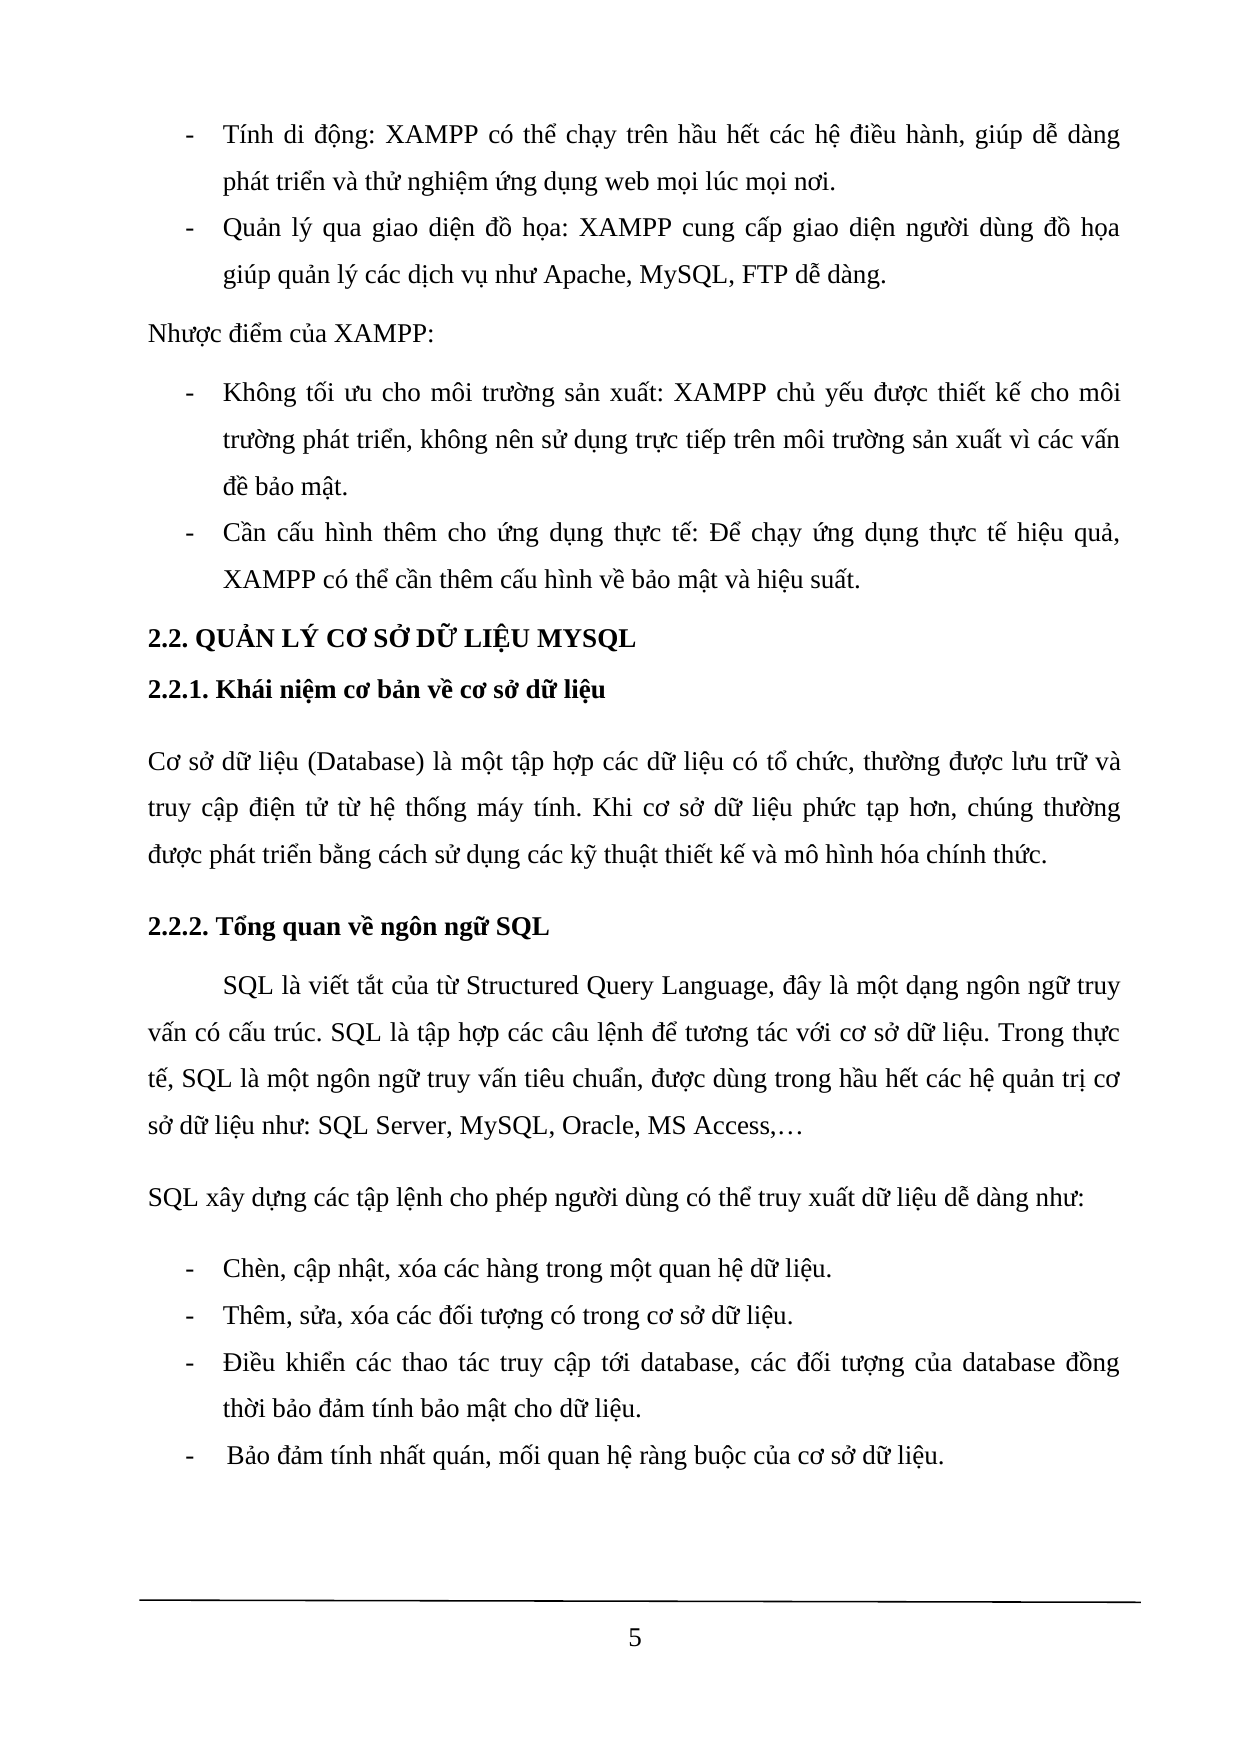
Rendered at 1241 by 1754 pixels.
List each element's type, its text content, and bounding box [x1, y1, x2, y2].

subtitle 2.2.2. Tổng quan về ngôn ngữ SQL [148, 910, 1122, 941]
subtitle 2.2. QUẢN LÝ CƠ SỞ DỮ LIỆU MYSQL [148, 622, 1122, 653]
subtitle 2.2.1. Khái niệm cơ bản về cơ sở dữ liệu [148, 673, 1122, 704]
list Bảo đảm tính nhất quán, mối quan hệ ràng buộc của cơ sở dữ liệu. [185, 1439, 1122, 1470]
list Chèn, cập nhật, xóa các hàng trong một quan hệ dữ liệu. [185, 1252, 1122, 1283]
list Điều khiển các thao tác truy cập tới database, các đối tượng của database đồng thời bảo đảm tính bảo mật cho dữ liệu. [185, 1346, 1122, 1423]
list Thêm, sửa, xóa các đối tượng có trong cơ sở dữ liệu. [185, 1299, 1122, 1330]
list Không tối ưu cho môi trường sản xuất: XAMPP chủ yếu được thiết kế cho môi trường phát triển, không nên sử dụng trực tiếp trên môi trường sản xuất vì các vấn đề bảo mật. [185, 376, 1122, 501]
list Cần cấu hình thêm cho ứng dụng thực tế: Để chạy ứng dụng thực tế hiệu quả, XAMPP có thể cần thêm cấu hình về bảo mật và hiệu suất. [185, 516, 1122, 594]
text Nhược điểm của XAMPP: [148, 317, 1122, 348]
text SQL xây dựng các tập lệnh cho phép người dùng có thể truy xuất dữ liệu dễ dàng như: [148, 1181, 1122, 1212]
text Cơ sở dữ liệu (Database) là một tập hợp các dữ liệu có tổ chức, thường được lưu trữ và truy cập điện tử từ hệ thống máy tính. Khi cơ sở dữ liệu phức tạp hơn, chúng thường được phát triển bằng cách sử dụng các kỹ thuật thiết kế và mô hình hóa chính thức. [148, 745, 1122, 869]
list Quản lý qua giao diện đồ họa: XAMPP cung cấp giao diện người dùng đồ họa giúp quản lý các dịch vụ như Apache, MySQL, FTP dễ dàng. [185, 211, 1122, 289]
list Tính di động: XAMPP có thể chạy trên hầu hết các hệ điều hành, giúp dễ dàng phát triển và thử nghiệm ứng dụng web mọi lúc mọi nơi. [185, 118, 1122, 196]
text SQL là viết tắt của từ Structured Query Language, đây là một dạng ngôn ngữ truy vấn có cấu trúc. SQL là tập hợp các câu lệnh để tương tác với cơ sở dữ liệu. Trong thực tế, SQL là một ngôn ngữ truy vấn tiêu chuẩn, được dùng trong hầu hết các hệ quản trị cơ sở dữ liệu như: SQL Server, MySQL, Oracle, MS Access,… [148, 969, 1122, 1140]
